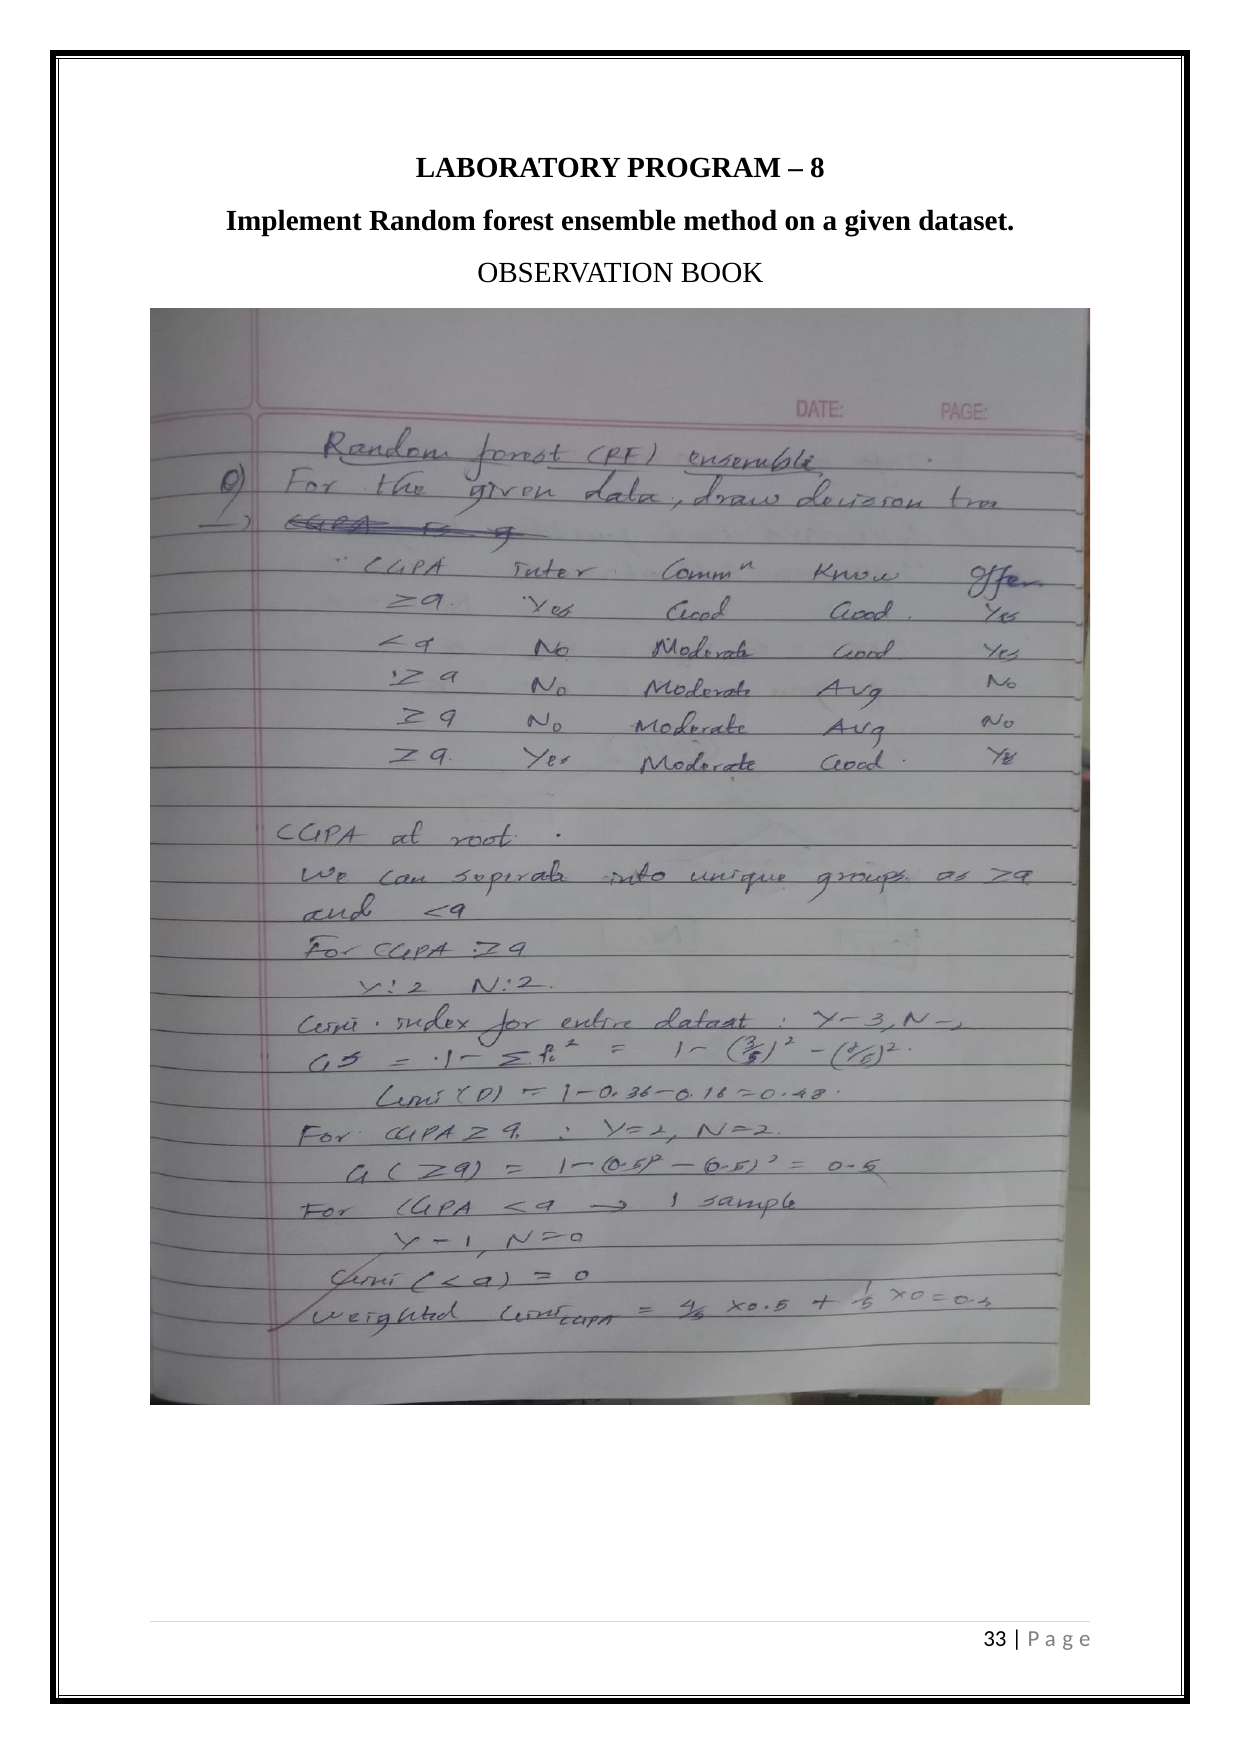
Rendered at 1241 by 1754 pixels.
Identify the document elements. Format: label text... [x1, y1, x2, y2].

text Implement Random forest ensemble method on a given dataset. [150, 203, 1090, 236]
picture [150, 308, 1091, 1405]
text LABORATORY PROGRAM – 8 [150, 150, 1090, 183]
text OBSERVATION BOOK [150, 256, 1090, 289]
